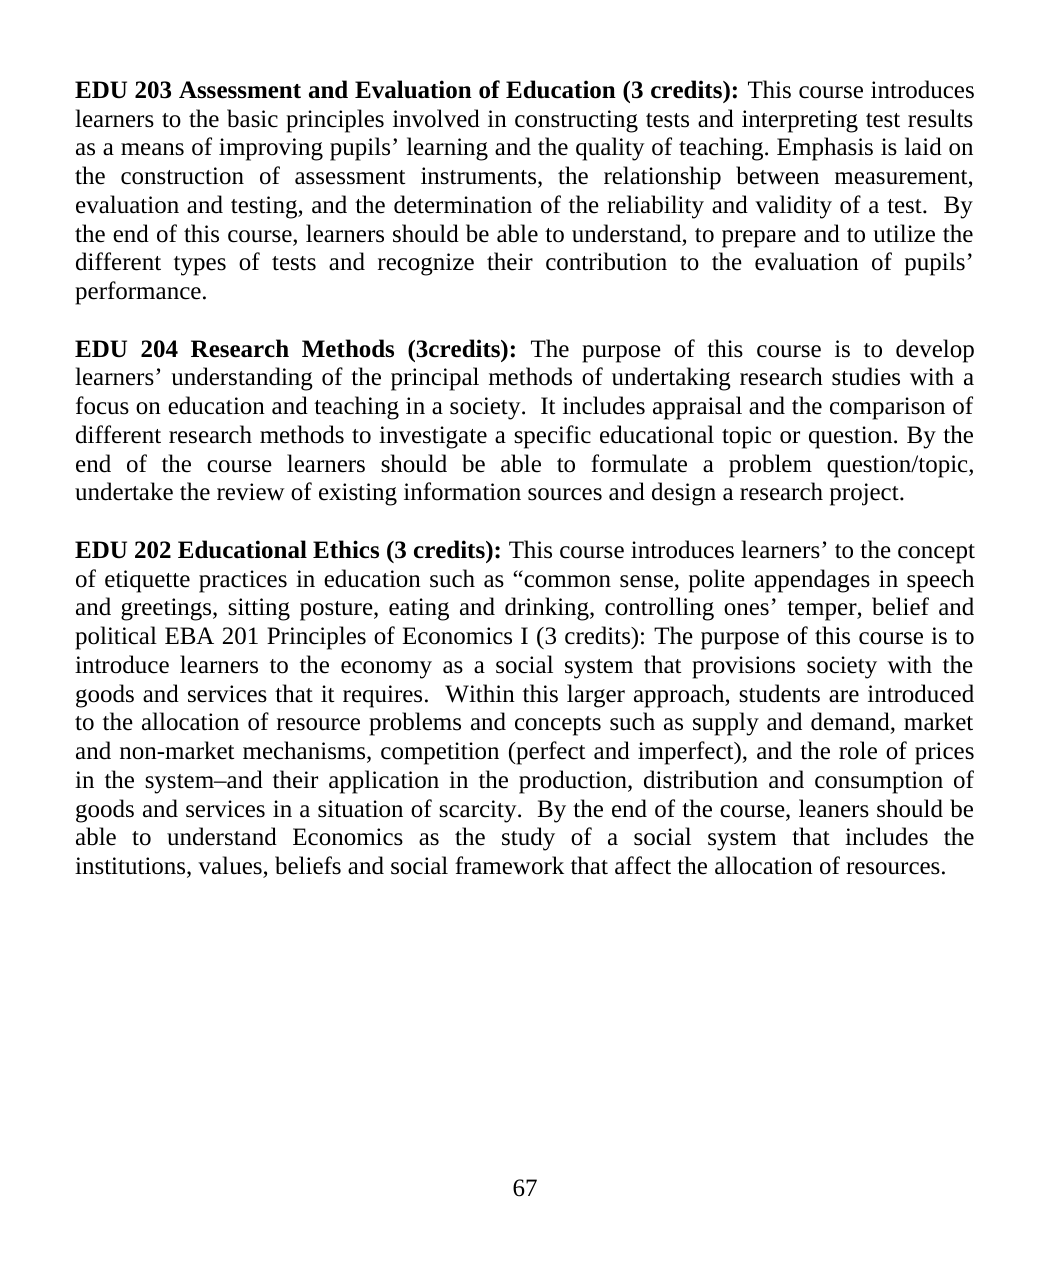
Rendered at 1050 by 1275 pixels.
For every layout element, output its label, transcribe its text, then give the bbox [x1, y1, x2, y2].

text EDU 203 Assessment and Evaluation of Education (3 credits): This course introduces learners to the basic principles involved in constructing tests and interpreting test results as a means of improving pupils’ learning and the quality of teaching. Emphasis is laid on the construction of assessment instruments, the relationship between measurement, evaluation and testing, and the determination of the reliability and validity of a test. By the end of this course, learners should be able to understand, to prepare and to utilize the different types of tests and recognize their contribution to the evaluation of pupils’ performance. [75, 75, 975, 305]
subtitle EDU 202 Educational Ethics (3 credits): This course introduces learners’ to the concept of etiquette practices in education such as “common sense, polite appendages in speech and greetings, sitting posture, eating and drinking, controlling ones’ temper, belief and political EBA 201 Principles of Economics I (3 credits): The purpose of this course is to introduce learners to the economy as a social system that provisions society with the goods and services that it requires. Within this larger approach, students are introduced to the allocation of resource problems and concepts such as supply and demand, market and non-market mechanisms, competition (perfect and imperfect), and the role of prices in the system–and their application in the production, distribution and consumption of goods and services in a situation of scarcity. By the end of the course, leaners should be able to understand Economics as the study of a social system that includes the institutions, values, beliefs and social framework that affect the allocation of resources. [75, 535, 975, 880]
text EDU 204 Research Methods (3credits): The purpose of this course is to develop learners’ understanding of the principal methods of undertaking research studies with a focus on education and teaching in a society. It includes appraisal and the comparison of different research methods to investigate a specific educational topic or question. By the end of the course learners should be able to formulate a problem question/topic, undertake the review of existing information sources and design a research project. [75, 334, 975, 506]
